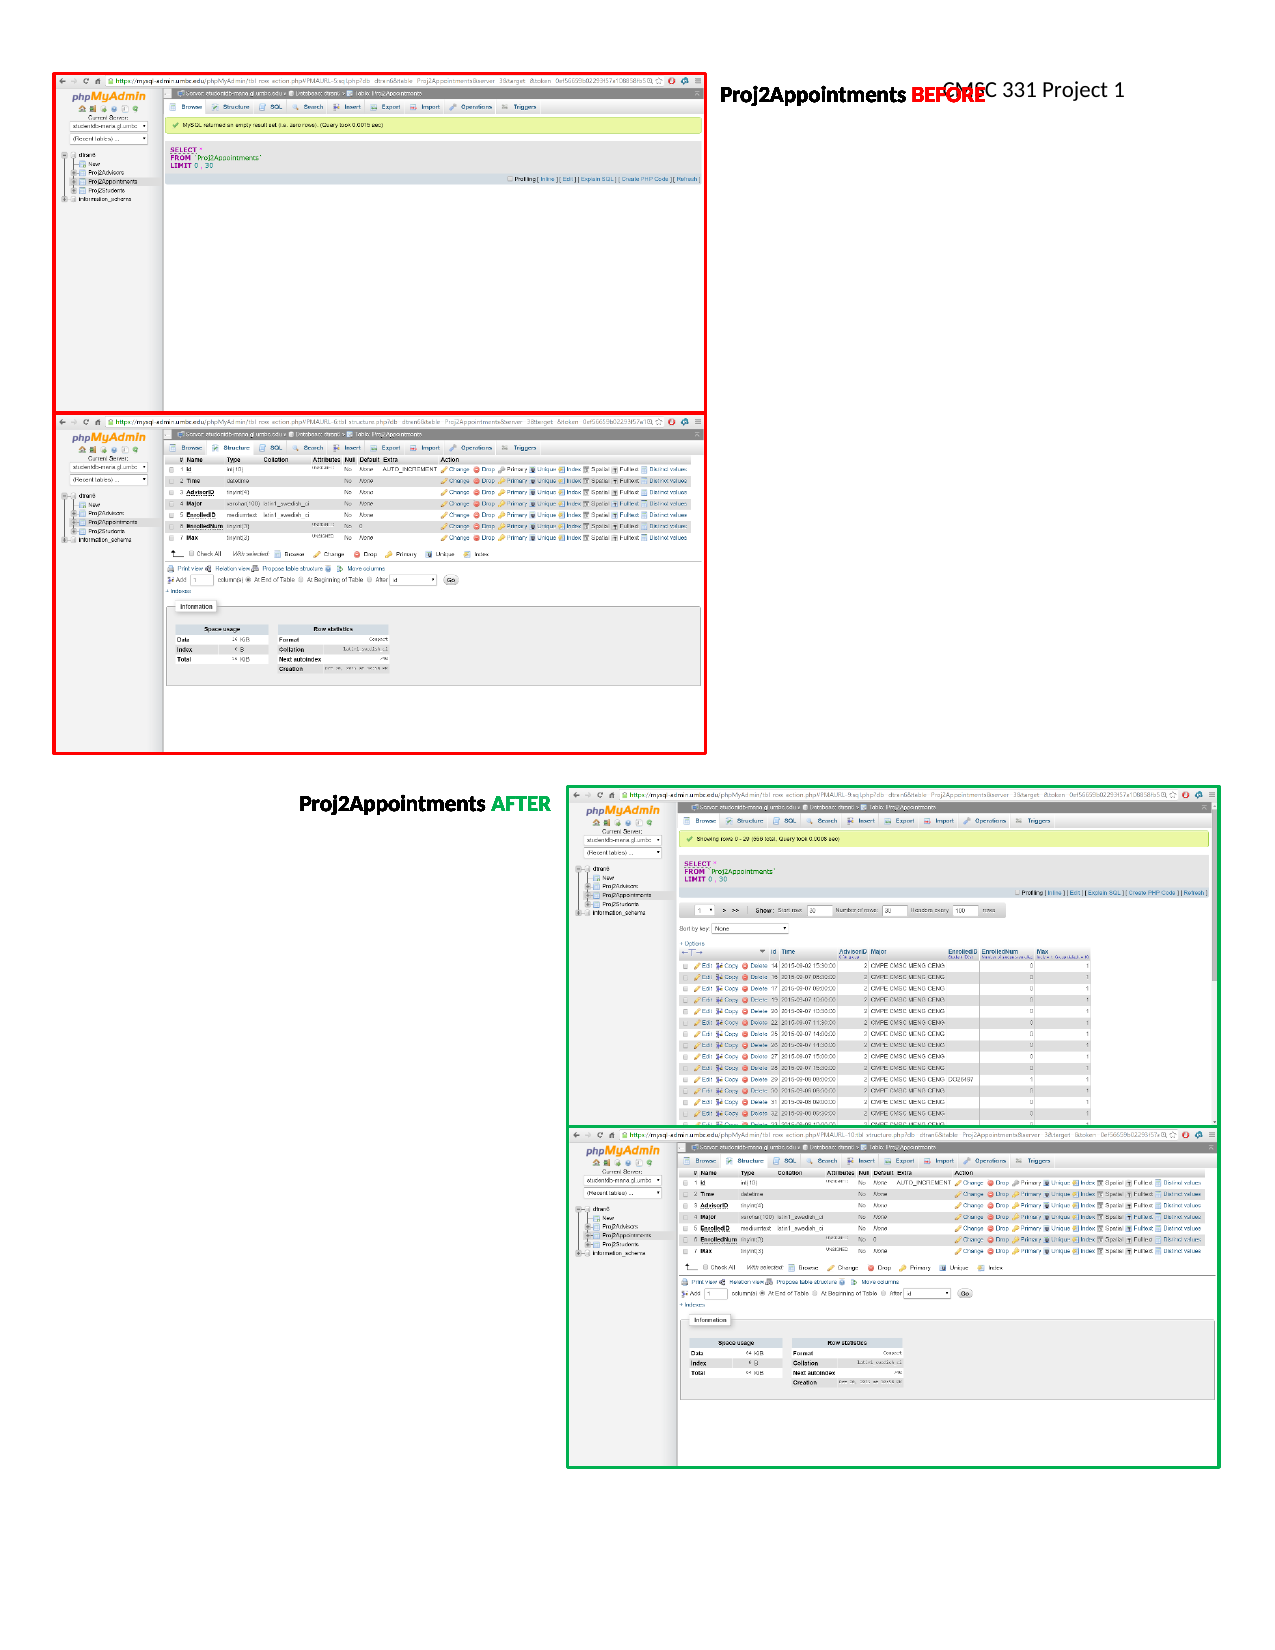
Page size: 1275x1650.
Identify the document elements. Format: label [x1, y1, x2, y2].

picture [569, 1128, 1217, 1466]
picture [56, 415, 704, 752]
picture [56, 75, 704, 411]
picture [569, 788, 1217, 1125]
